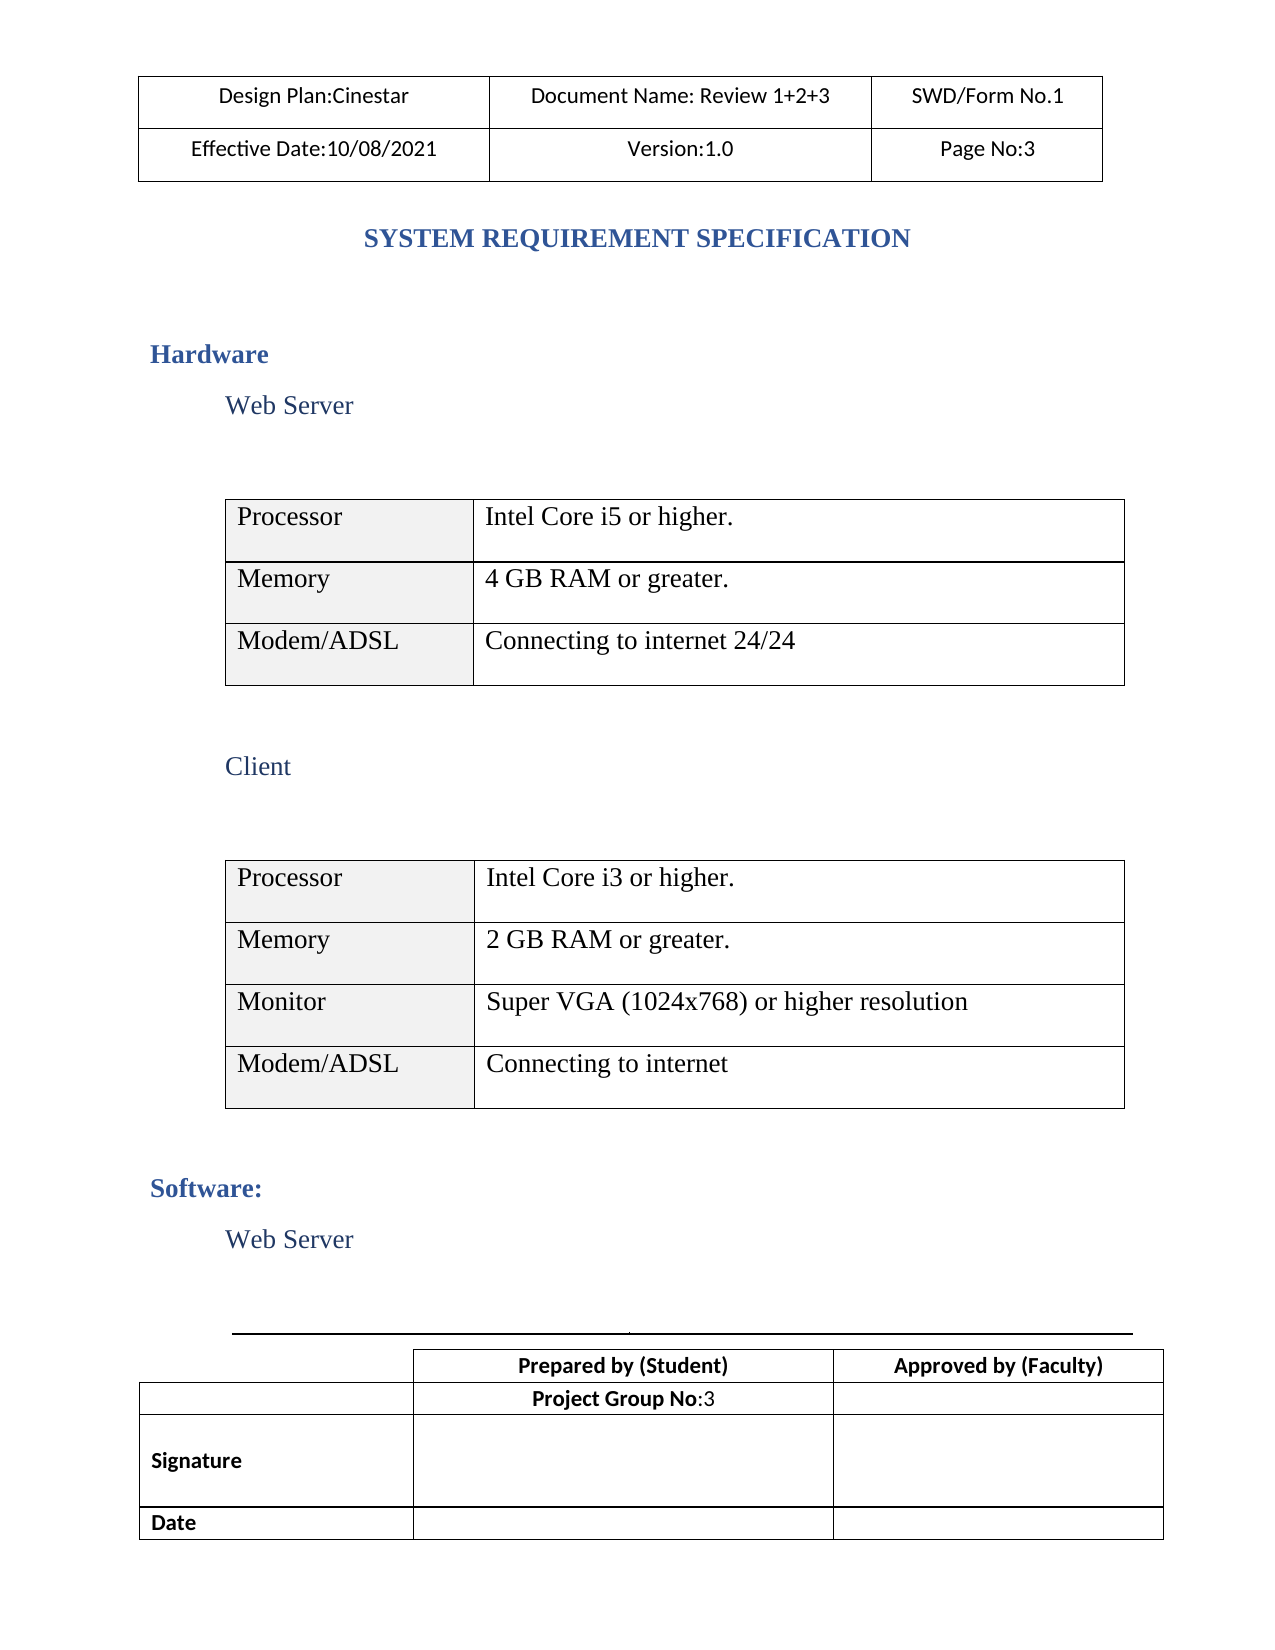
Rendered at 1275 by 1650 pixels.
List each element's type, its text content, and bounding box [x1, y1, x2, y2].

table_header Processor [226, 861, 474, 922]
table_header Intel Core i3 or higher. [475, 861, 1124, 922]
table_header Intel Core i5 or higher. [474, 500, 1124, 561]
subtitle Hardware [150, 338, 1125, 370]
subtitle Software: [150, 1172, 1125, 1203]
table_cell Connecting to internet 24/24 [474, 624, 1124, 685]
table_cell Memory [226, 563, 473, 623]
subtitle Web Server [150, 389, 1125, 421]
table_cell Modem/ADSL [226, 624, 473, 685]
table_cell 2 GB RAM or greater. [475, 923, 1124, 984]
subtitle Client [150, 750, 1125, 781]
subtitle SYSTEM REQUIREMENT SPECIFICATION [150, 175, 1125, 253]
table_cell Super VGA (1024x768) or higher resolution [475, 985, 1124, 1046]
subtitle Web Server [150, 1223, 1125, 1254]
table_header Processor [226, 500, 473, 561]
table_cell Connecting to internet [475, 1047, 1124, 1108]
table_cell 4 GB RAM or greater. [474, 563, 1124, 623]
table_cell Memory [226, 923, 474, 984]
table_cell Monitor [226, 985, 474, 1046]
table_cell Modem/ADSL [226, 1047, 474, 1108]
